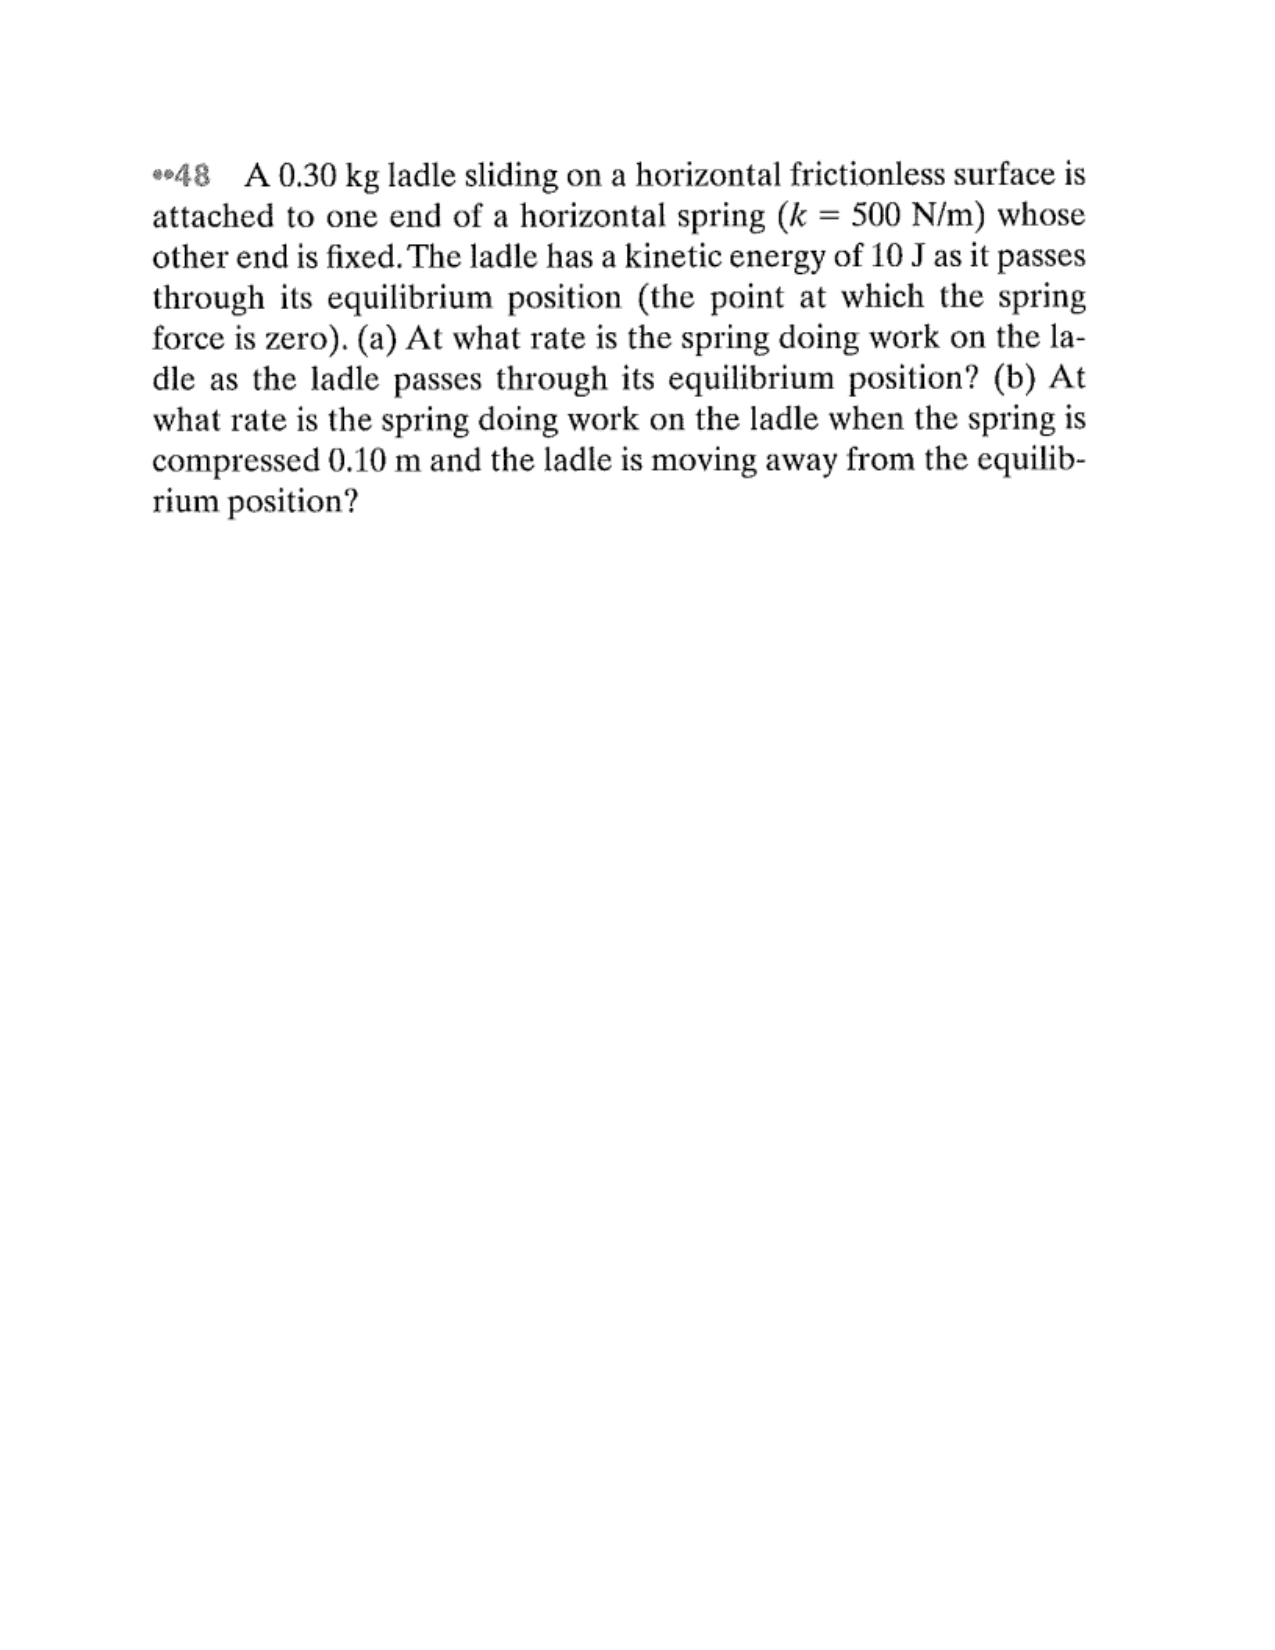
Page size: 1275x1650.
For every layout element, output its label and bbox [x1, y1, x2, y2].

picture [135, 150, 1106, 524]
